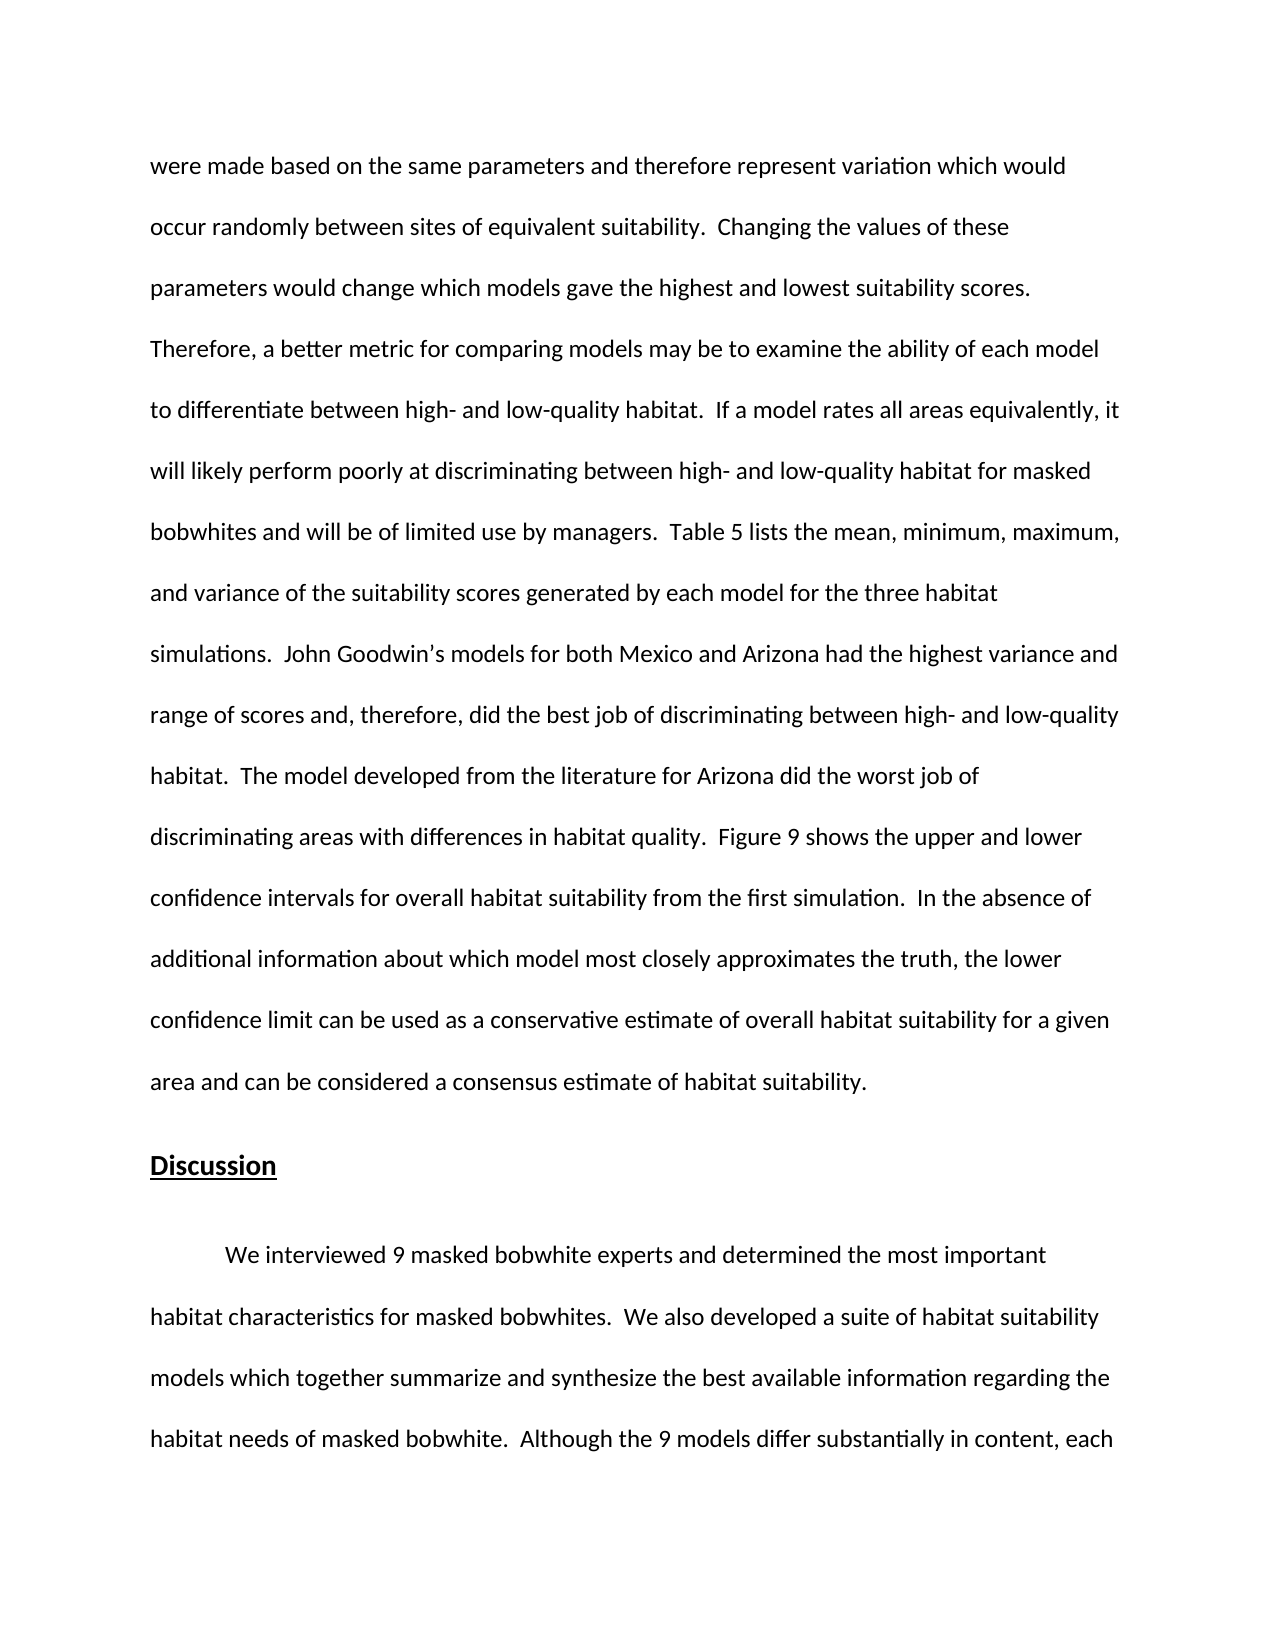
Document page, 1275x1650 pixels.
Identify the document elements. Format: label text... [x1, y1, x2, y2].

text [150, 150, 1125, 1096]
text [150, 1239, 1125, 1453]
text Discussion [150, 1147, 1125, 1183]
